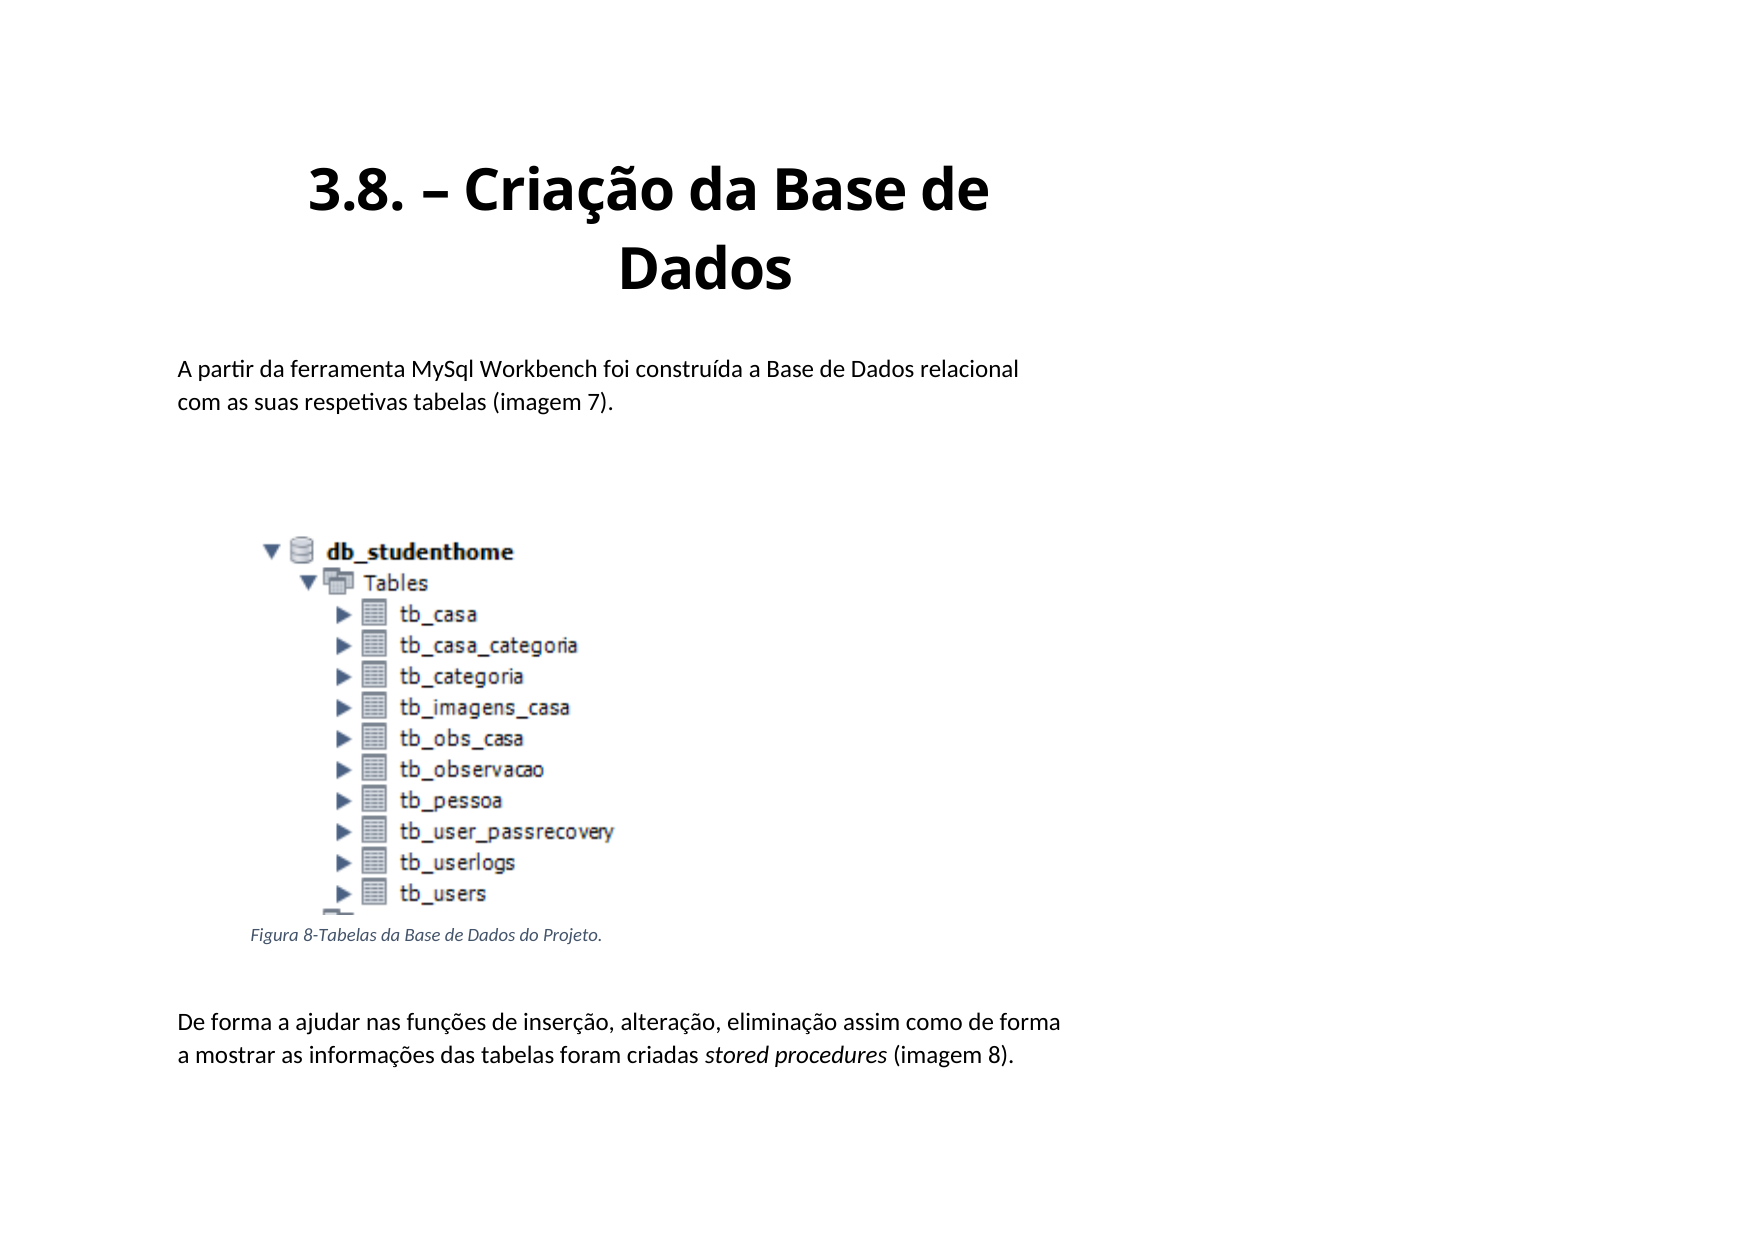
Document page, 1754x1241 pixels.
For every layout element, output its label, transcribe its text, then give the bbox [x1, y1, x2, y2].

text A partir da ferramenta MySql Workbench foi construída a Base de Dados relacional com as suas respetivas tabelas (imagem 7). [177, 353, 1063, 417]
title – Criação da Base de Dados [236, 148, 1063, 307]
text De forma a ajudar nas funções de inserção, alteração, eliminação assim como de forma a mostrar as informações das tabelas foram criadas stored procedures (imagem 8). [177, 1007, 1063, 1070]
picture [250, 536, 998, 915]
